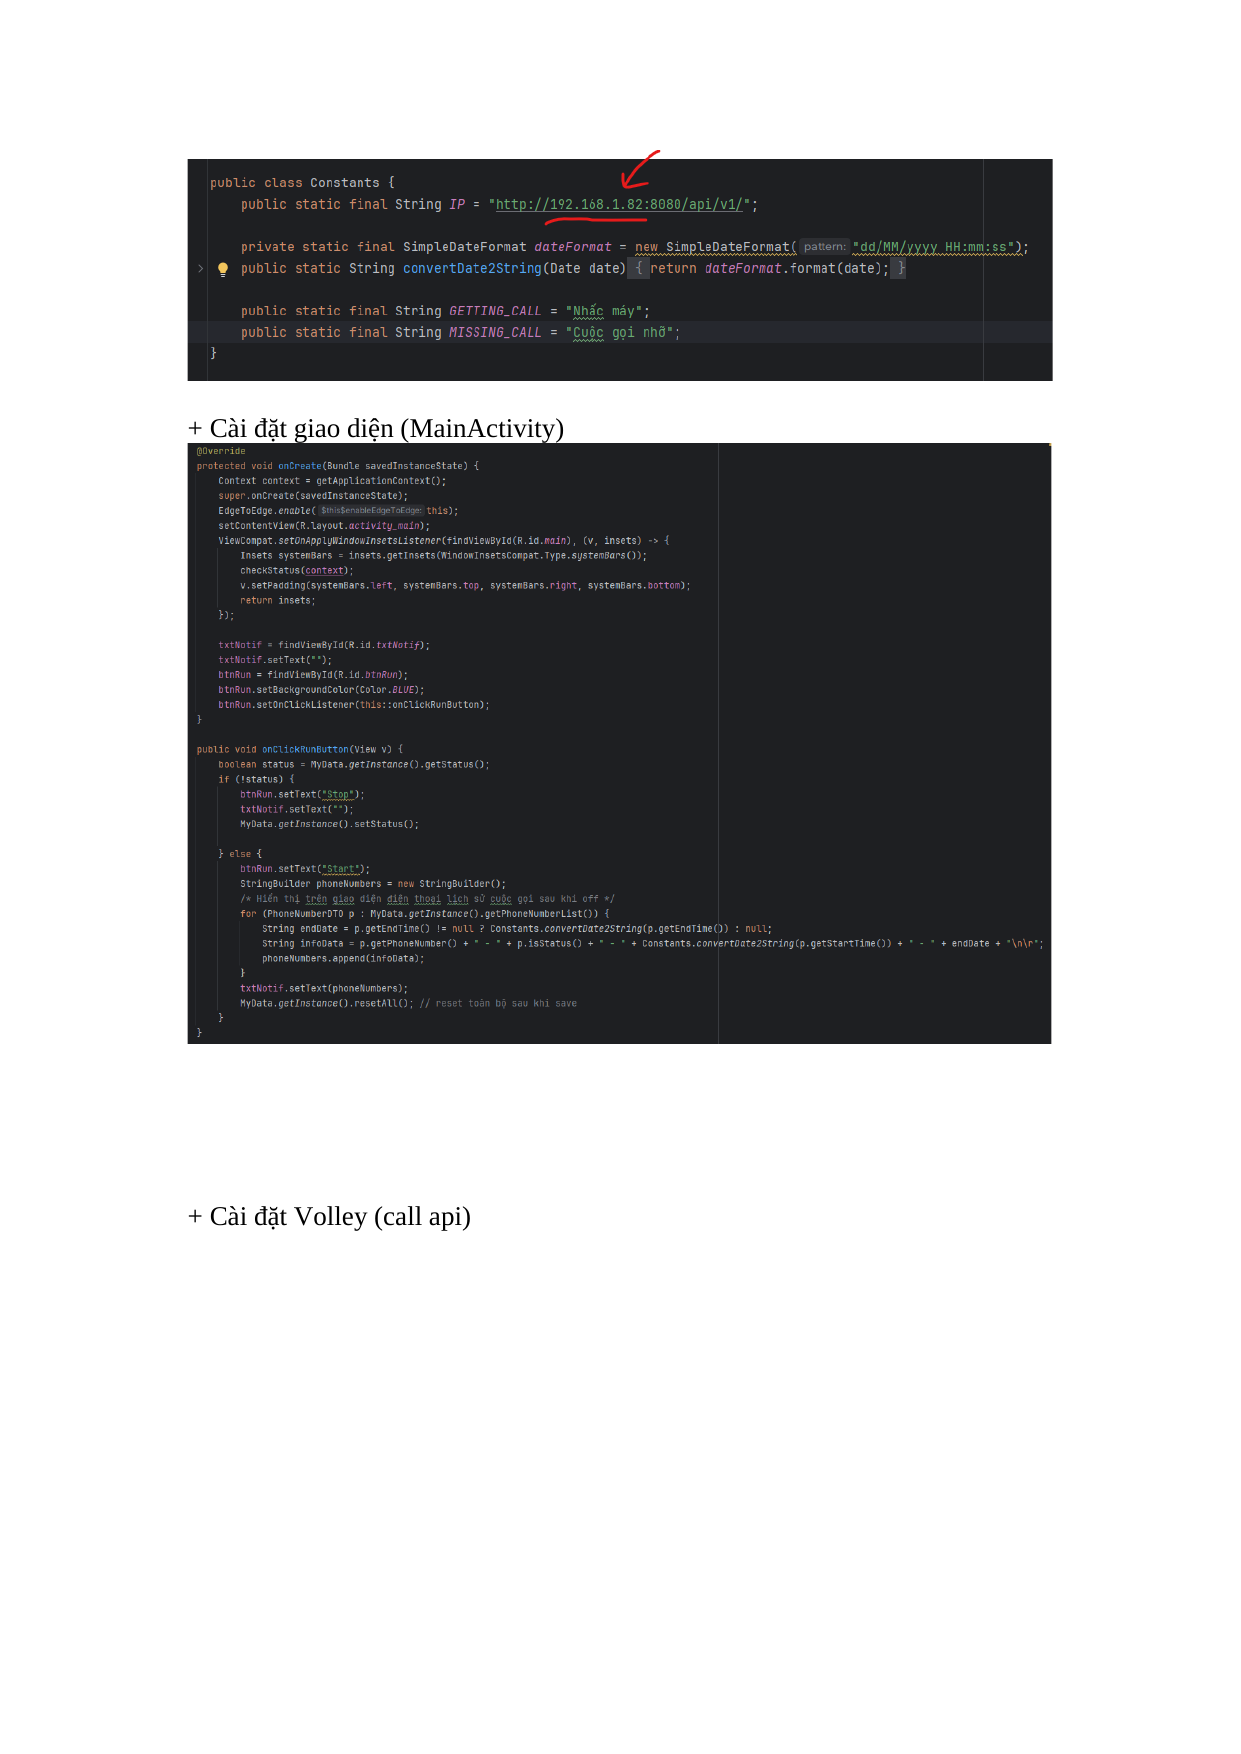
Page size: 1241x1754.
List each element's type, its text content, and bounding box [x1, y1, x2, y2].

picture [187, 443, 1052, 1044]
text + Cài đặt giao diện (MainActivity) [187, 412, 1053, 443]
picture [187, 150, 1053, 381]
text + Cài đặt Volley (call api) [187, 1200, 1053, 1231]
